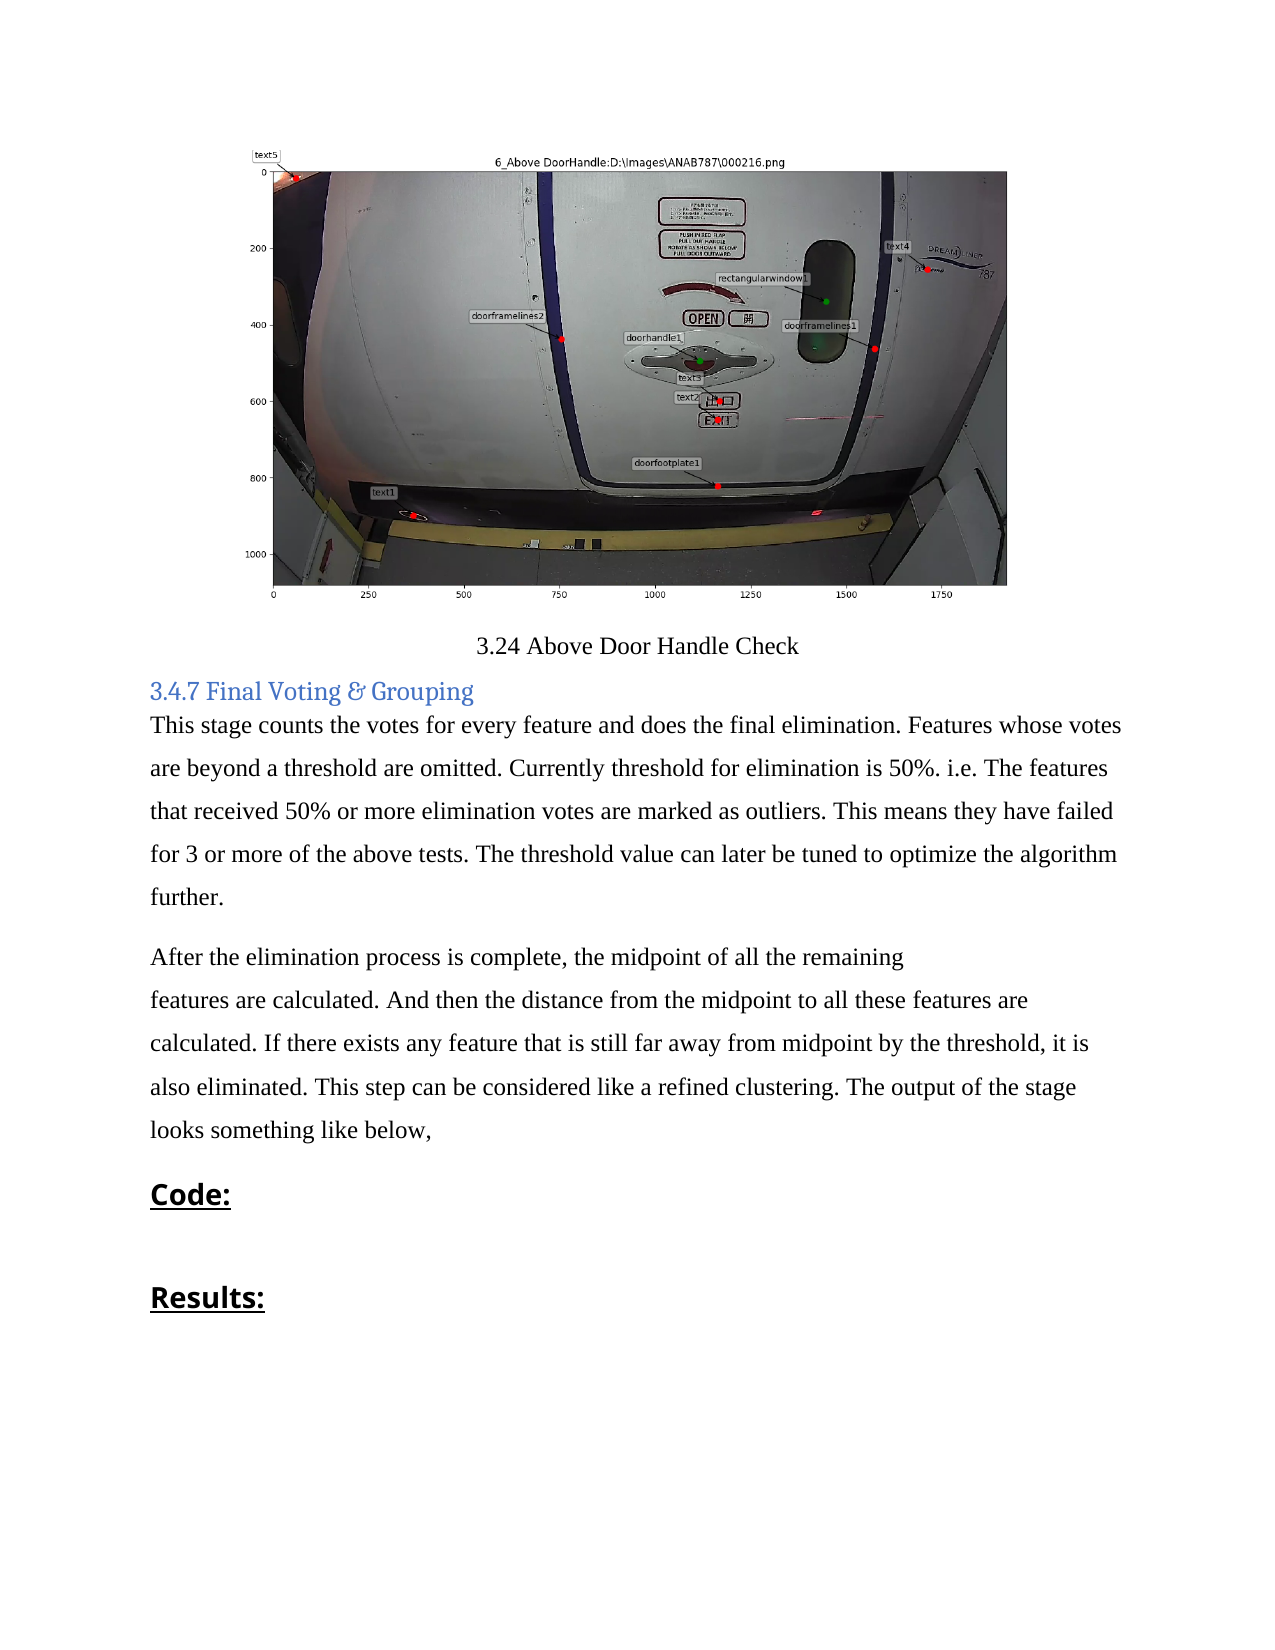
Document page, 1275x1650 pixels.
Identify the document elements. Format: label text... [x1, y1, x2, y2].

subtitle Results: [150, 1277, 1125, 1317]
picture [240, 150, 1035, 600]
text After the elimination process is complete, the midpoint of all the remaining features are calculated. And then the distance from the midpoint to all these features are calculated. If there exists any feature that is still far away from midpoint by the threshold, it is also eliminated. This step can be considered like a refined clustering. The output of the stage looks something like below, [150, 942, 1125, 1143]
text This stage counts the votes for every feature and does the final elimination. Features whose votes are beyond a threshold are omitted. Currently threshold for elimination is 50%. i.e. The features that received 50% or more elimination votes are marked as outliers. This means they have failed for 3 or more of the above tests. The threshold value can later be tuned to optimize the algorithm further. [150, 710, 1125, 911]
subtitle 3.4.7 Final Voting & Grouping [150, 676, 1125, 708]
subtitle Code: [150, 1174, 1125, 1214]
text 3.24 Above Door Handle Check [150, 631, 1125, 660]
